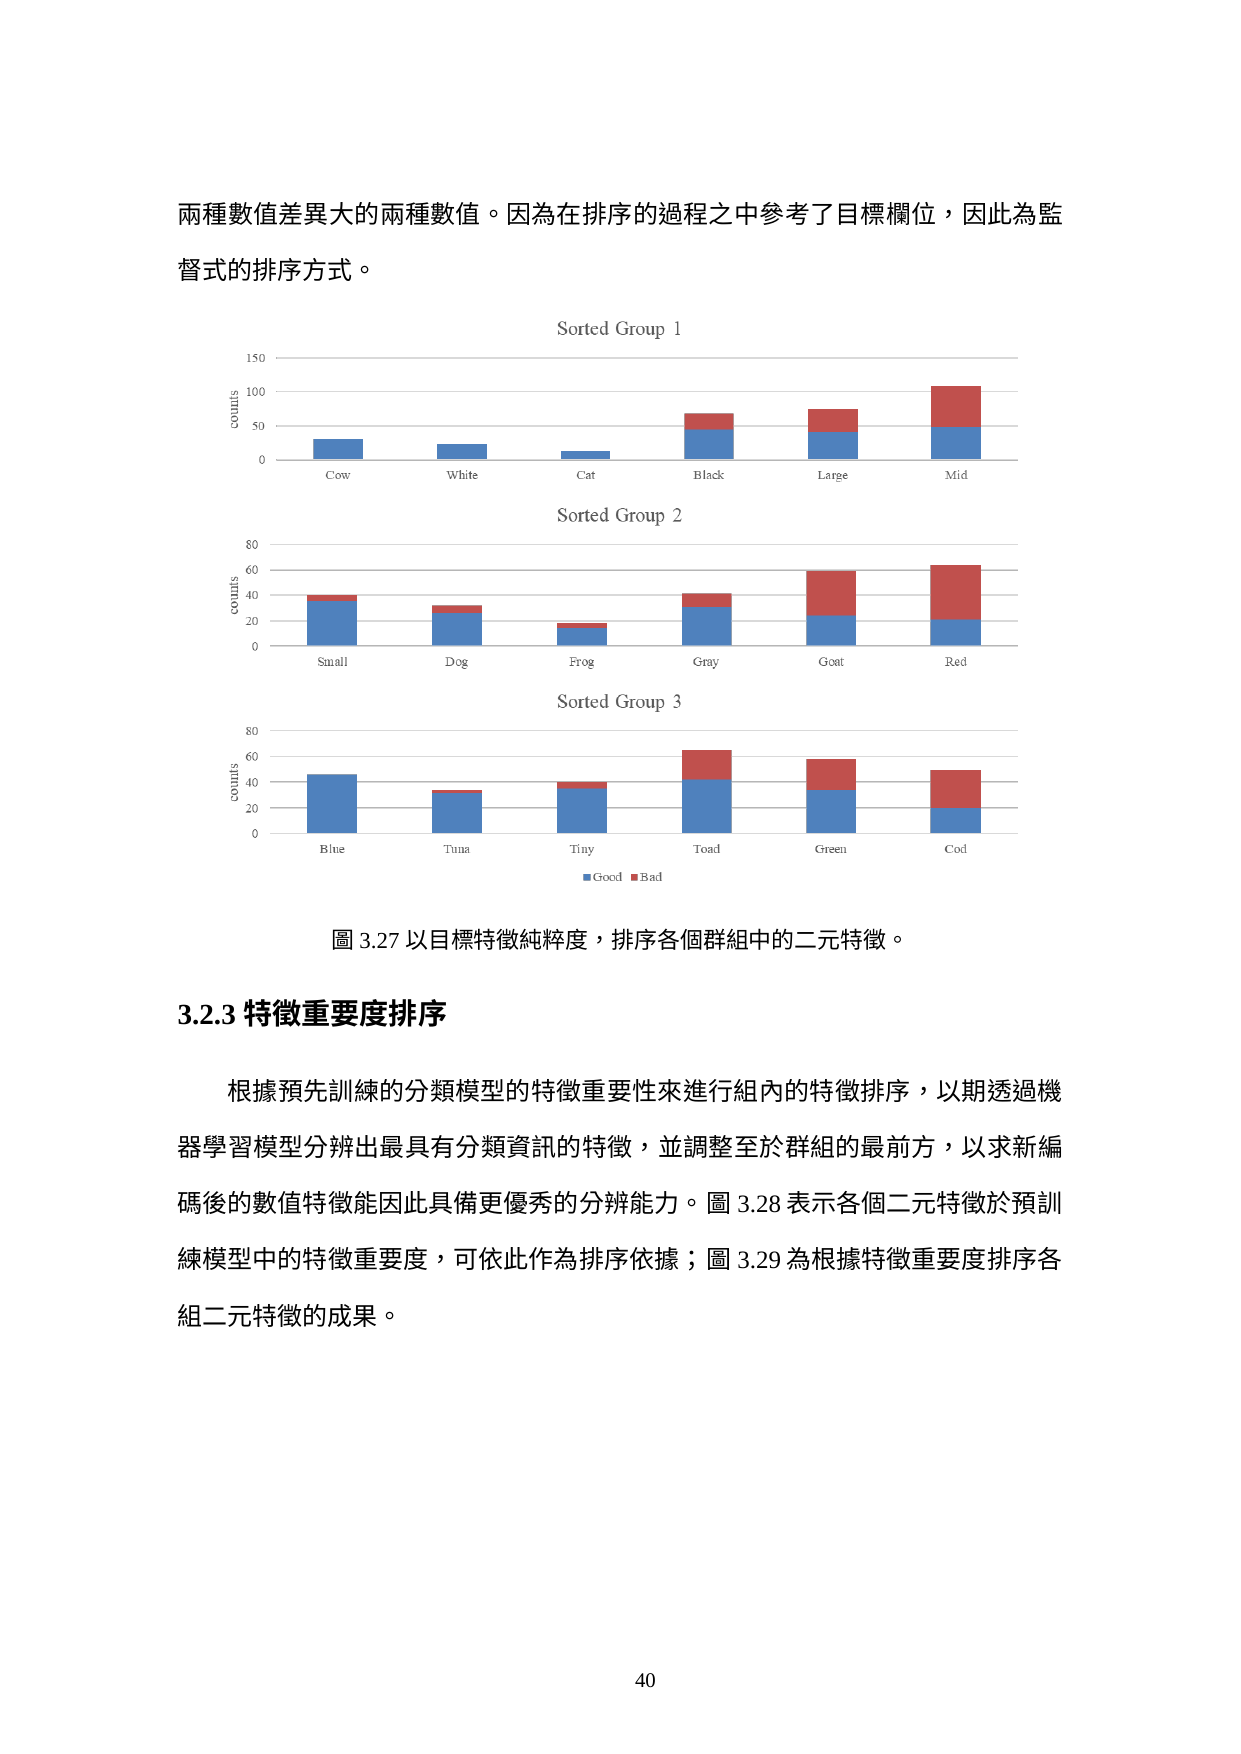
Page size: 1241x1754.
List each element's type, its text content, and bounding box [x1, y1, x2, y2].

picture [206, 305, 1034, 897]
subtitle 特徵重要度排序 [177, 974, 1063, 1049]
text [177, 194, 1063, 288]
